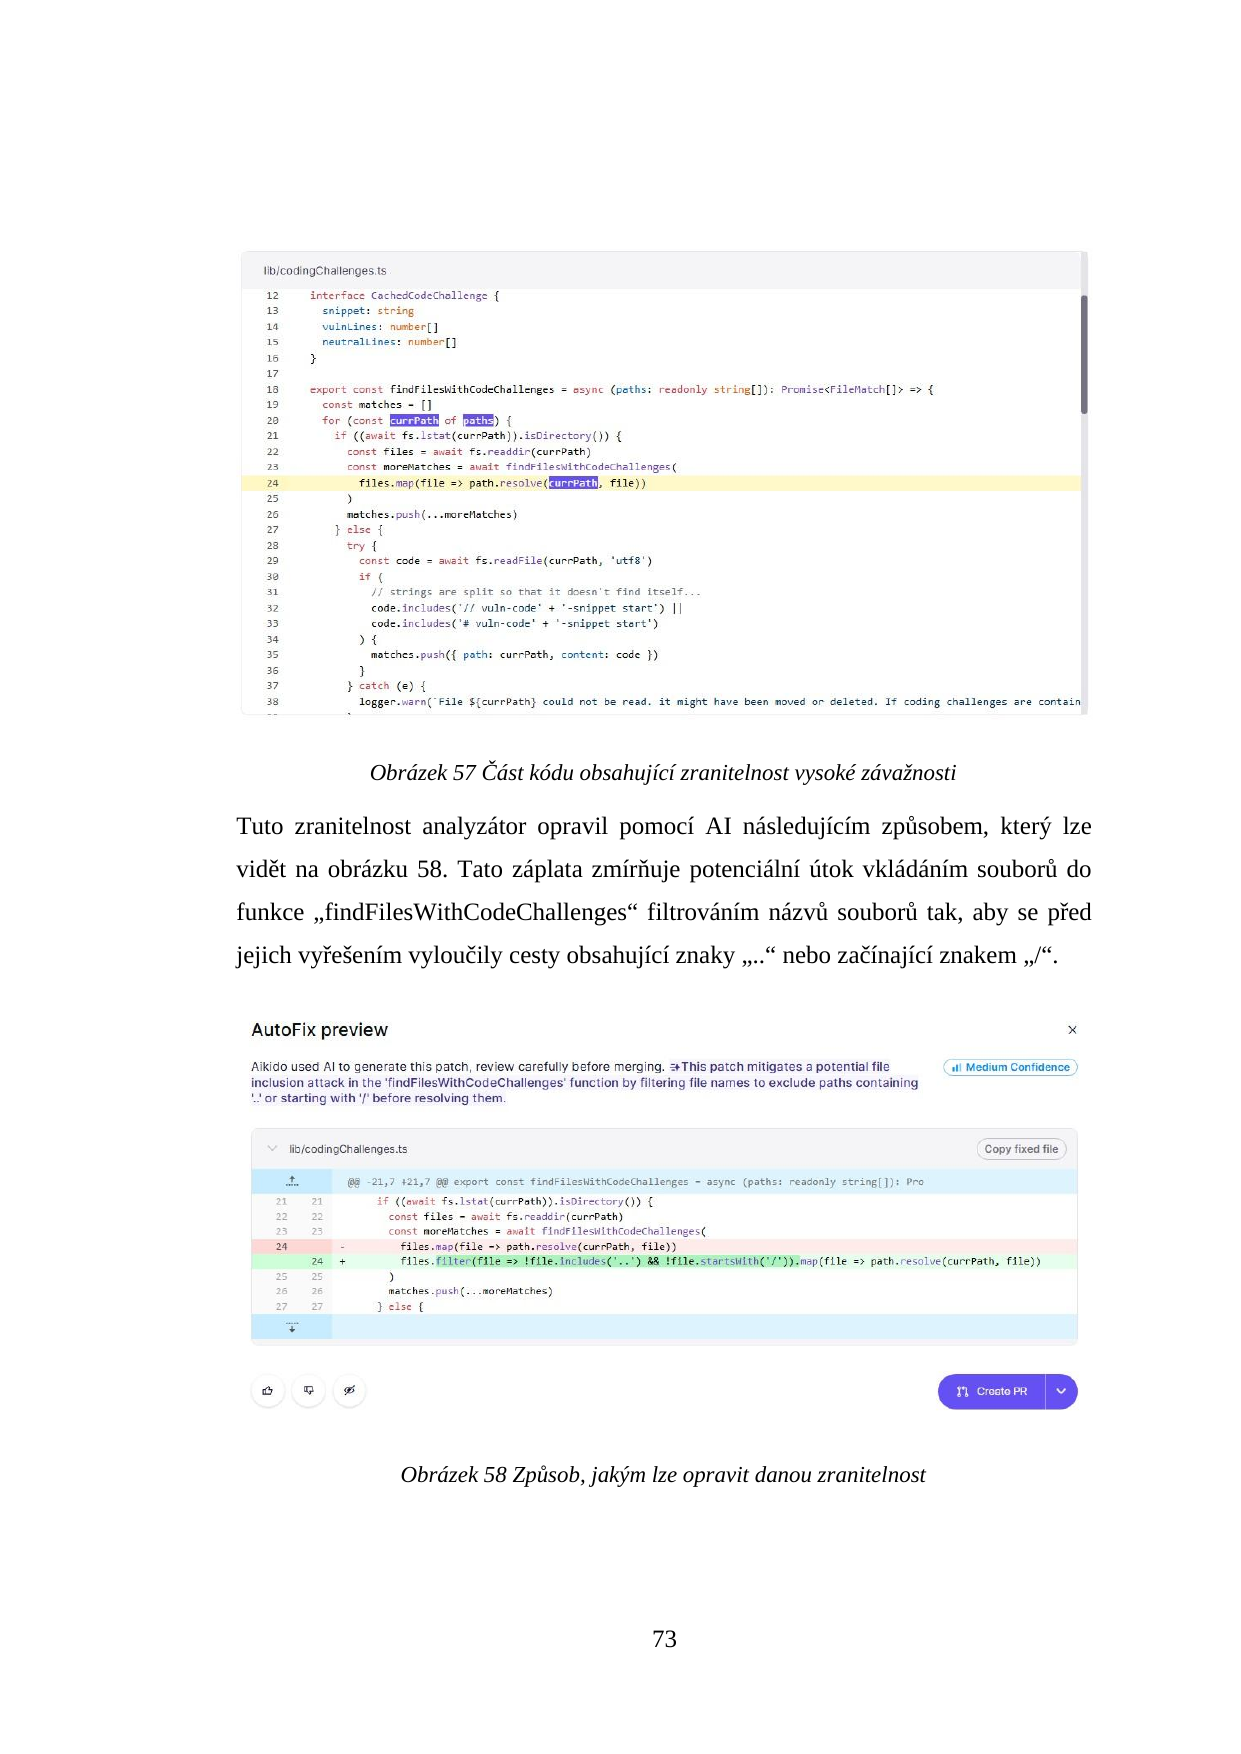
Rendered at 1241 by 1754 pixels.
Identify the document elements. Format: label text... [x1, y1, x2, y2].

picture [236, 1008, 1093, 1422]
text Obrázek 58 Způsob, jakým lze opravit danou zranitelnost [236, 1461, 1092, 1488]
text Obrázek 57 Část kódu obsahující zranitelnost vysoké závažnosti [236, 759, 1092, 785]
text Tuto zranitelnost analyzátor opravil pomocí AI následujícím způsobem, který lze vidět na obrázku 58. Tato záplata zmírňuje potenciální útok vkládáním souborů do funkce „findFilesWithCodeChallenges“ filtrováním názvů souborů tak, aby se před jejich vyřešením vyloučily cesty obsahující znaky „..“ nebo začínající znakem „/“. [236, 811, 1092, 969]
picture [236, 248, 1093, 720]
